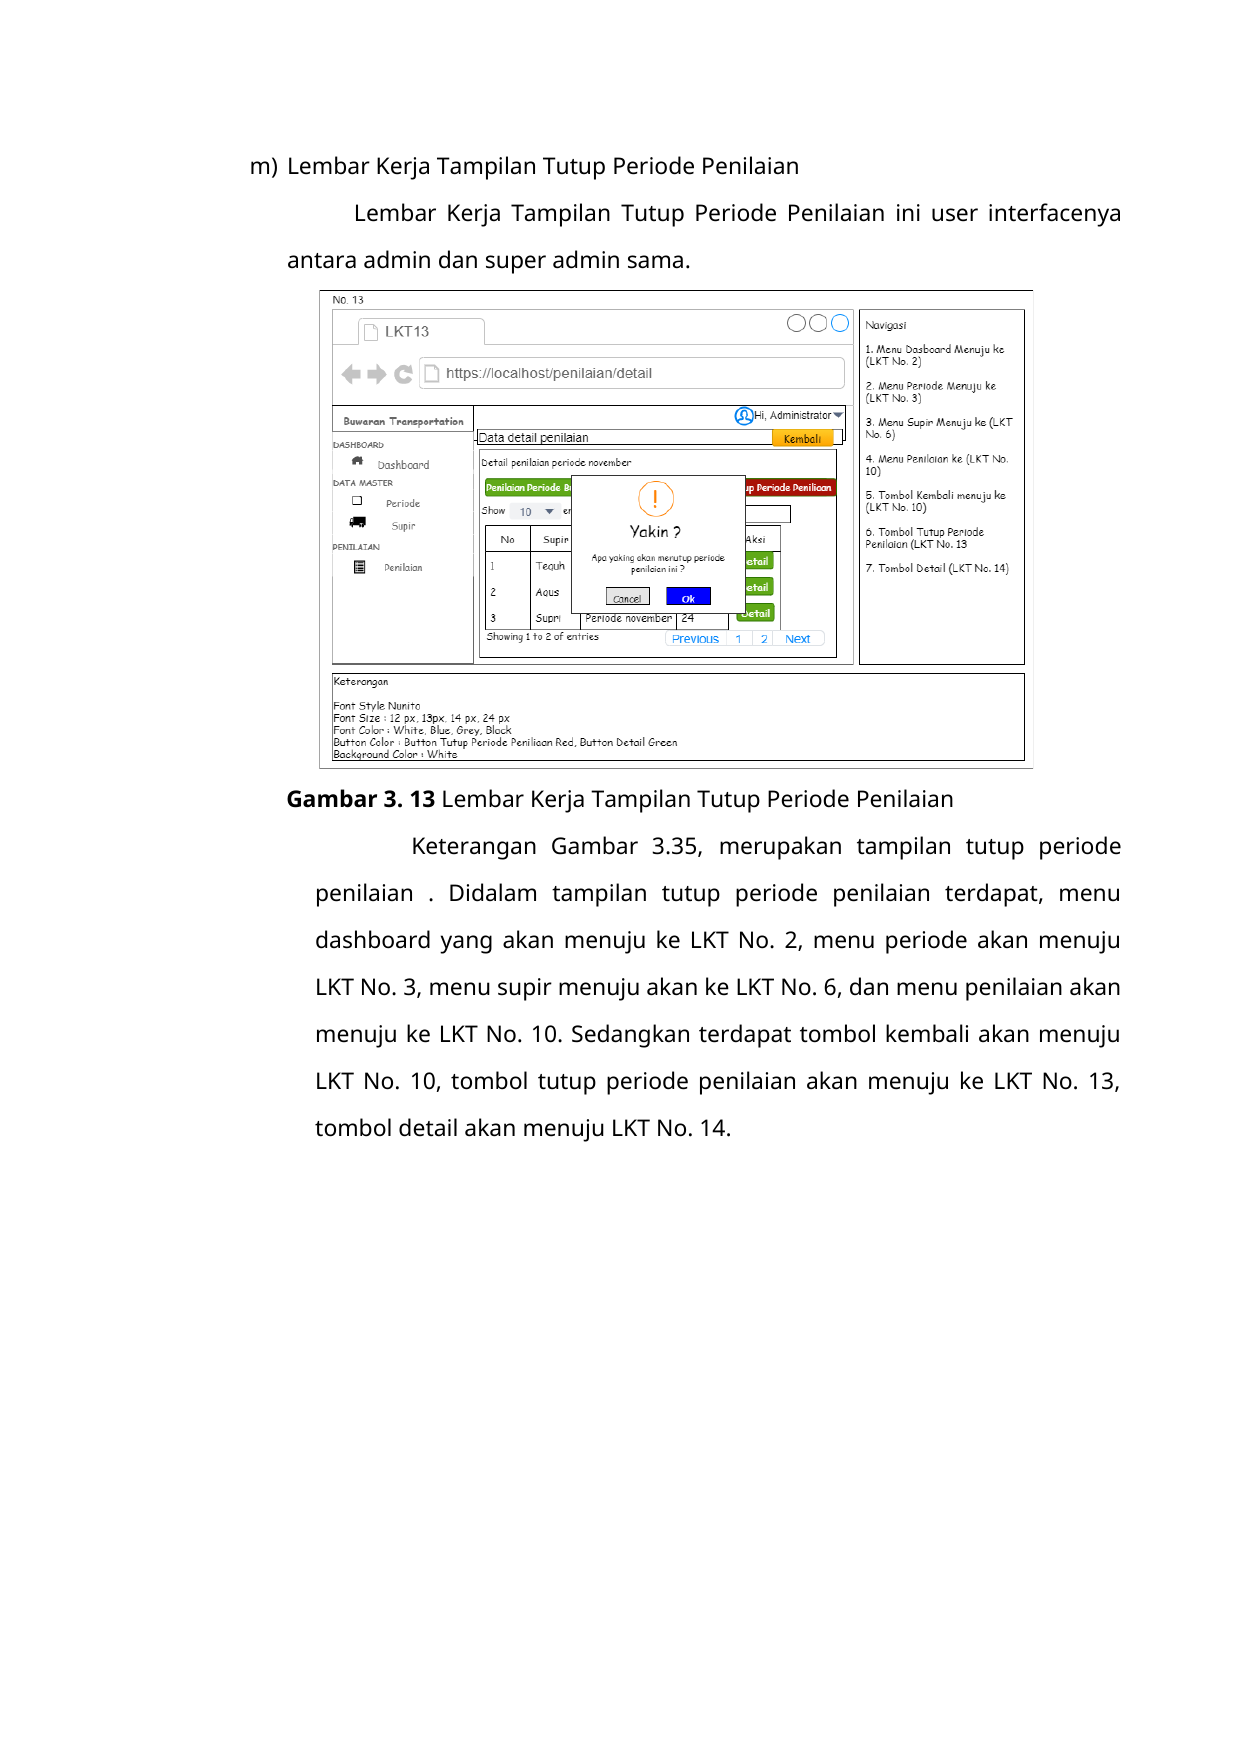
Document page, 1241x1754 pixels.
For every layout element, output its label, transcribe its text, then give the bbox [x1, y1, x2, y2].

text Keterangan Gambar 3.35, merupakan tampilan tutup periode penilaian . Didalam tampilan tutup periode penilaian terdapat, menu dashboard yang akan menuju ke LKT No. 2, menu periode akan menuju LKT No. 3, menu supir menuju akan ke LKT No. 6, dan menu penilaian akan menuju ke LKT No. 10. Sedangkan terdapat tombol kembali akan menuju LKT No. 10, tombol tutup periode penilaian akan menuju ke LKT No. 13, tombol detail akan menuju LKT No. 14. [315, 830, 1122, 1143]
list Lembar Kerja Tampilan Tutup Periode Penilaian [249, 150, 1122, 181]
picture [319, 290, 1034, 769]
list Lembar Kerja Tampilan Tutup Periode Penilaian ini user interfacenya antara admin dan super admin sama. [287, 197, 1122, 275]
